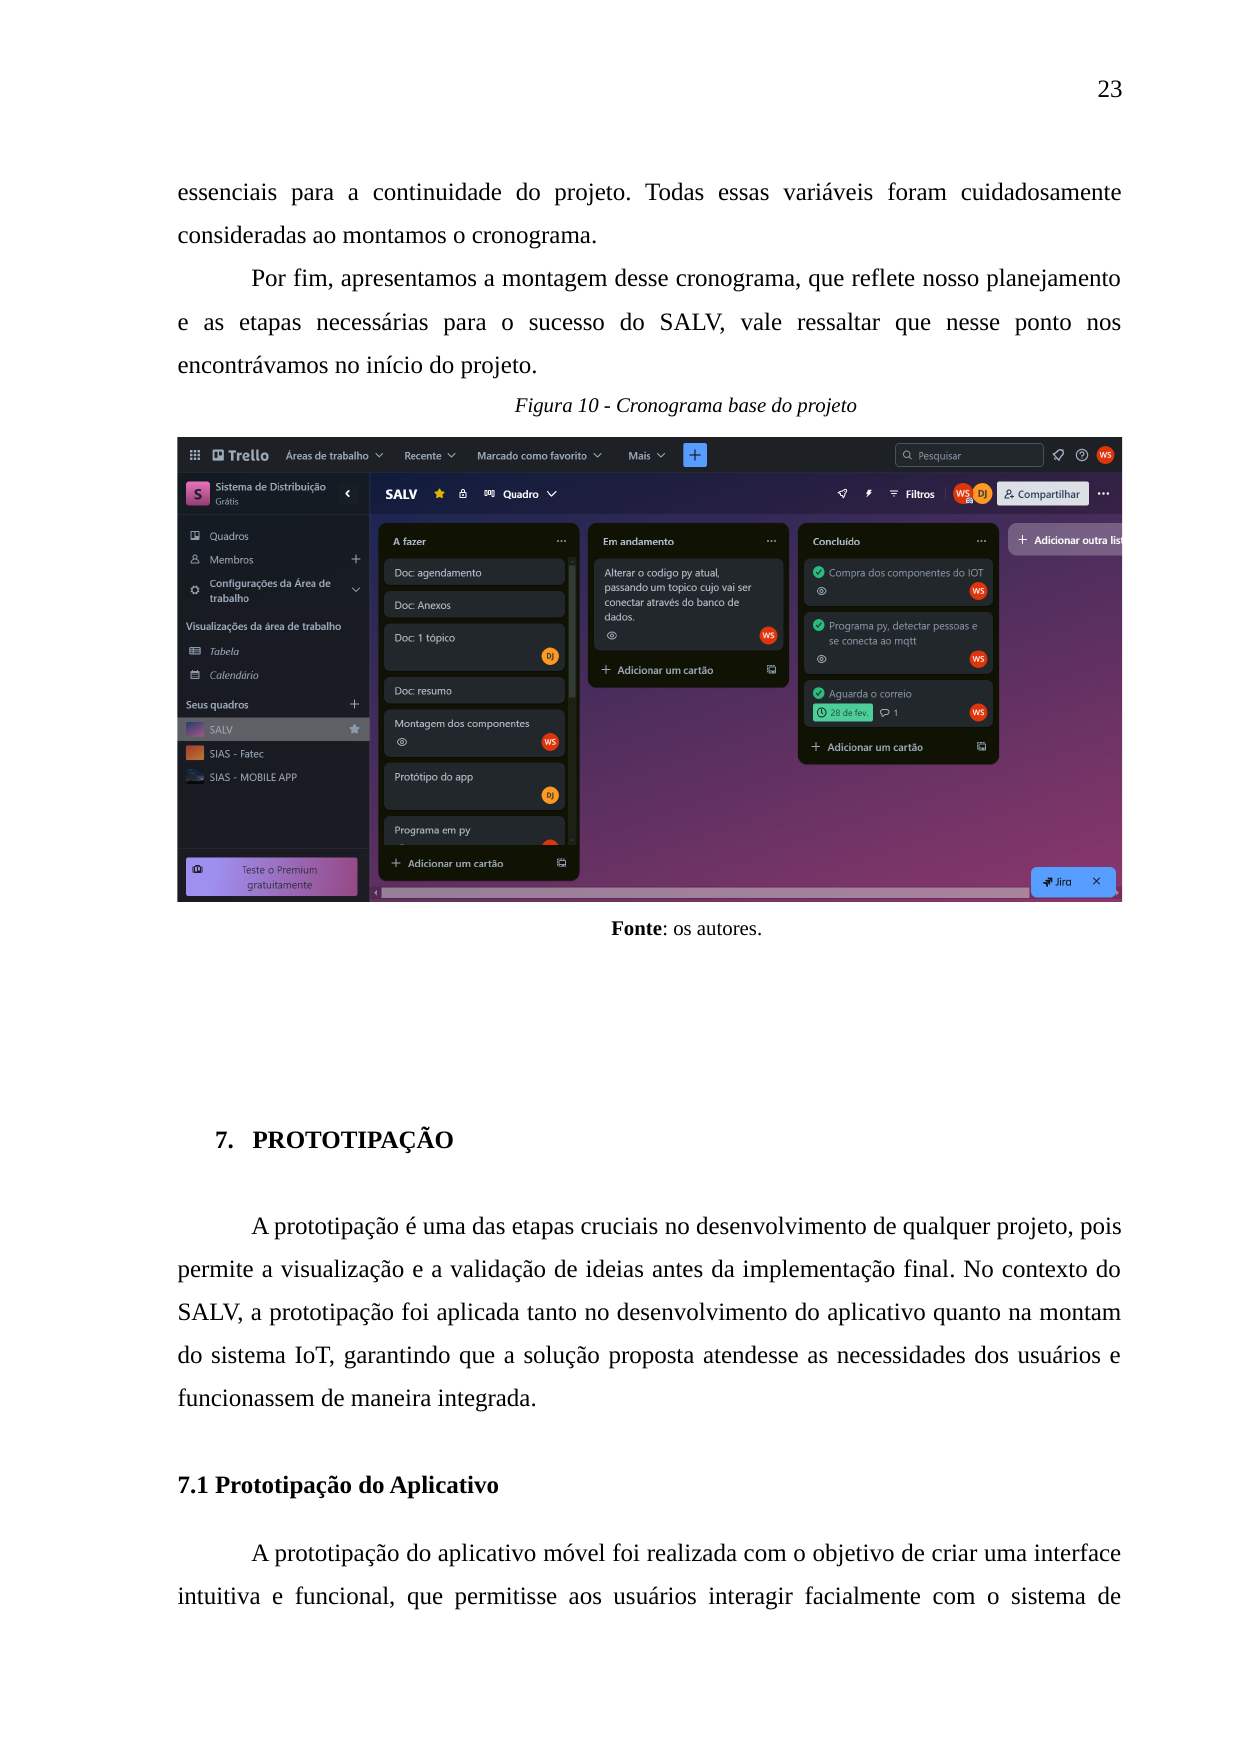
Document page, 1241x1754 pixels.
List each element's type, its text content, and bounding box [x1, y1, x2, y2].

picture [177, 437, 1123, 902]
subtitle 7.1 Prototipação do Aplicativo [177, 1470, 1122, 1498]
text Fonte: os autores. [177, 916, 1122, 940]
text A prototipação é uma das etapas cruciais no desenvolvimento de qualquer projeto, pois permite a visualização e a validação de ideias antes da implementação final. No contexto do SALV, a prototipação foi aplicada tanto no desenvolvimento do aplicativo quanto na montam do sistema IoT, garantindo que a solução proposta atendesse as necessidades dos usuários e funcionassem de maneira integrada. [177, 1211, 1122, 1412]
text Por fim, apresentamos a montagem desse cronograma, que reflete nosso planejamento e as etapas necessárias para o sucesso do SALV, vale ressaltar que nesse ponto nos encontrávamos no início do projeto. [177, 263, 1122, 378]
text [177, 177, 1122, 249]
text Figura 10 - Cronograma base do projeto [177, 393, 1122, 417]
subtitle PROTOTIPAÇÃO [215, 1125, 1122, 1153]
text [177, 1538, 1122, 1610]
